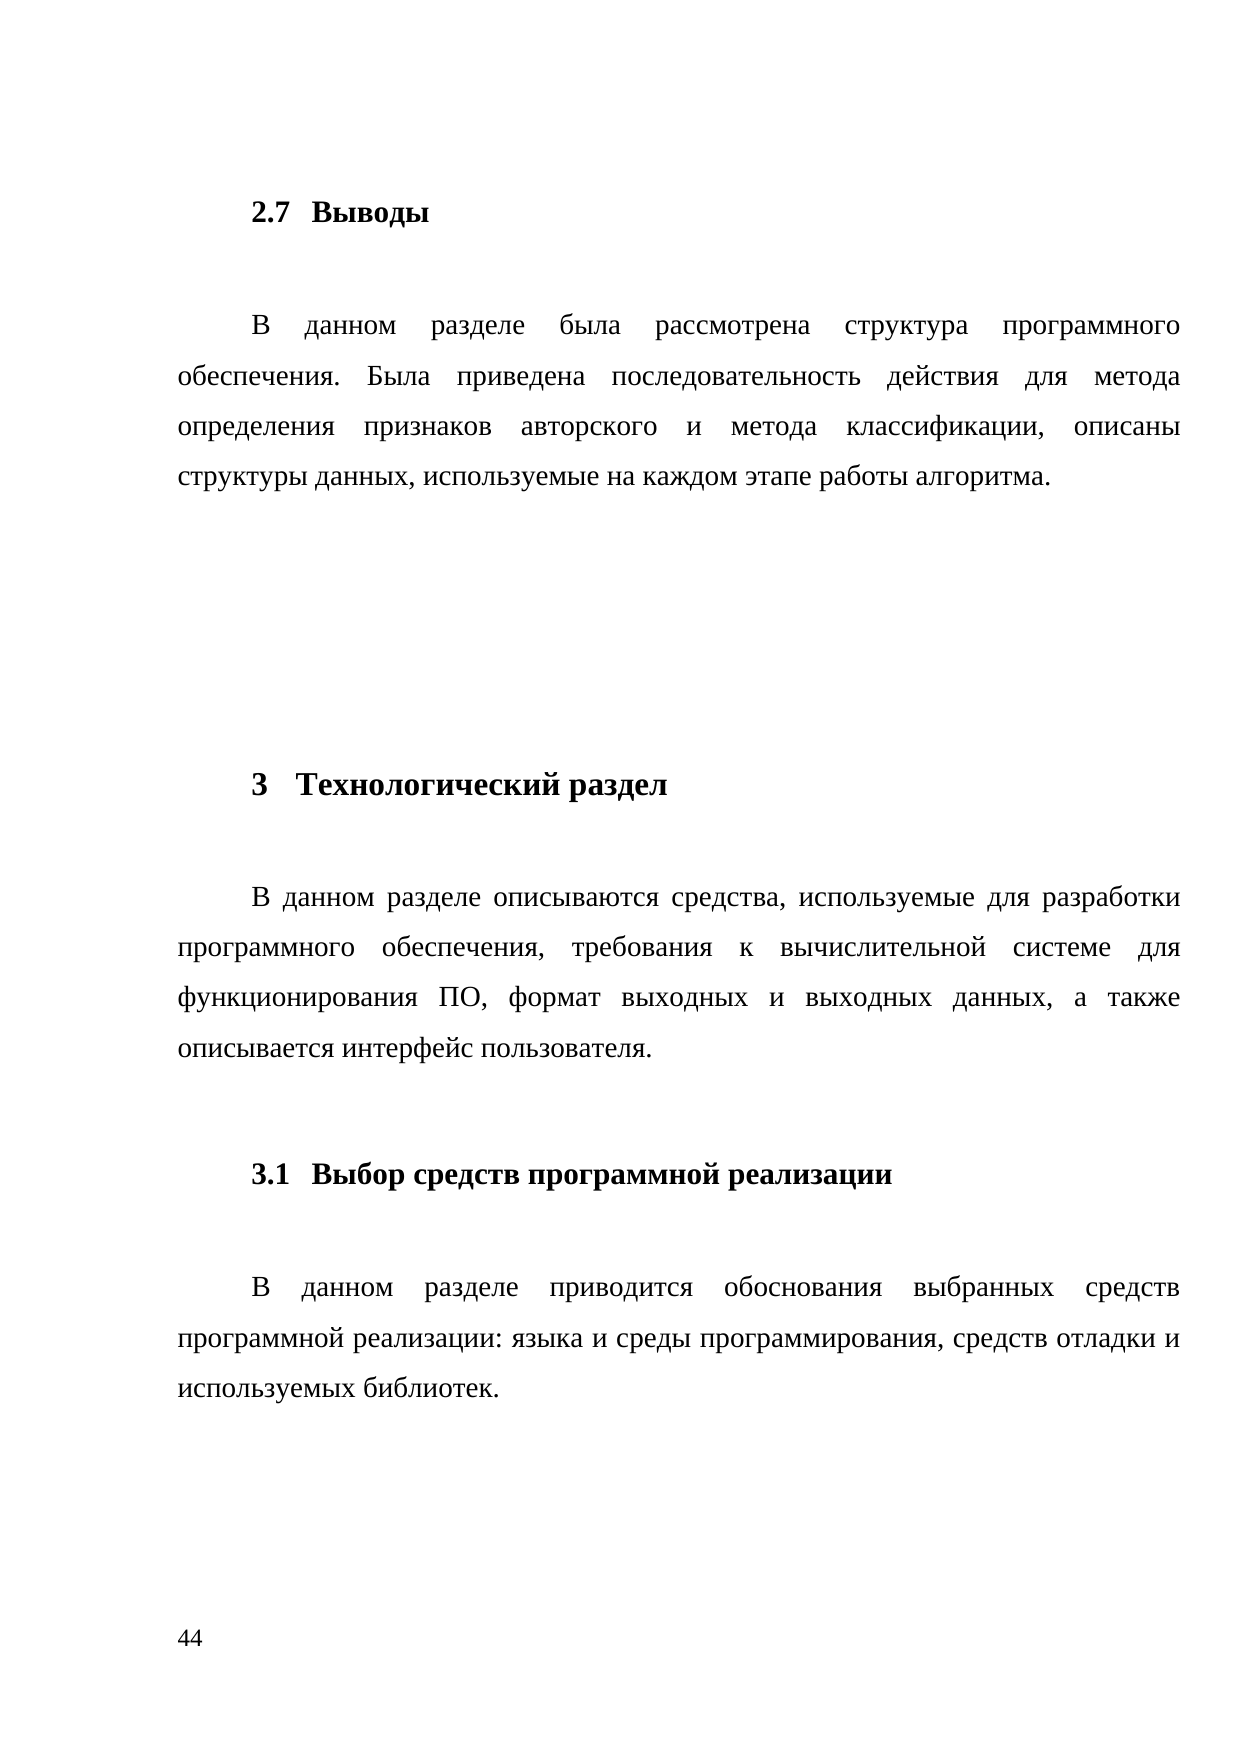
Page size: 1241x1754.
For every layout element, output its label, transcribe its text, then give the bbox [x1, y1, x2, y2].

text В данном разделе приводится обоснования выбранных средств программной реализации: языка и среды программирования, средств отладки и используемых библиотек. [177, 1269, 1181, 1403]
subtitle Выводы [251, 193, 1181, 229]
subtitle Выбор средств программной реализации [251, 1155, 1181, 1191]
subtitle Технологический раздел [251, 764, 1181, 802]
text В данном разделе была рассмотрена структура программного обеспечения. Была приведена последовательность действия для метода определения признаков авторского и метода классификации, описаны структуры данных, используемые на каждом этапе работы алгоритма. [177, 307, 1181, 492]
text В данном разделе описываются средства, используемые для разработки программного обеспечения, требования к вычислительной системе для функционирования ПО, формат выходных и выходных данных, а также описывается интерфейс пользователя. [177, 879, 1181, 1063]
